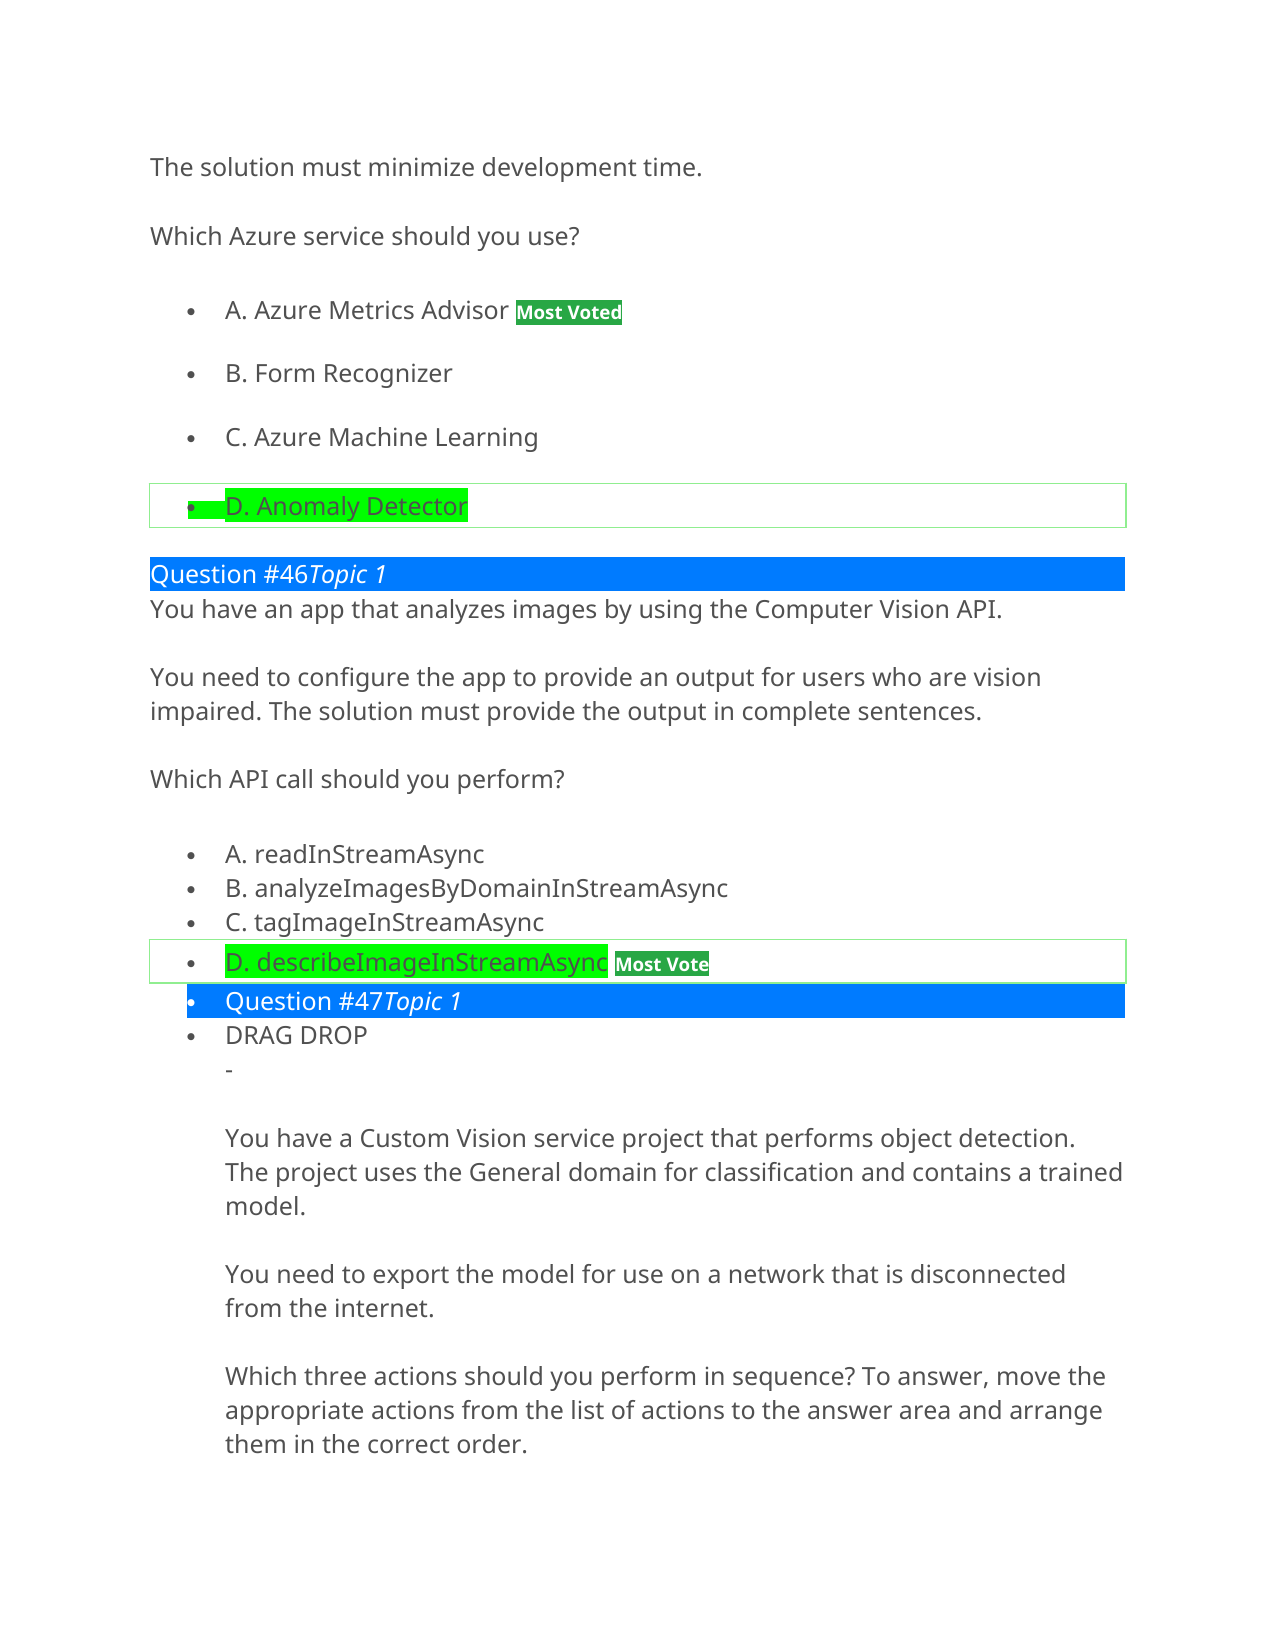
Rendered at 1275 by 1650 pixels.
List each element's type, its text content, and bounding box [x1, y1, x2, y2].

list D. Anomaly Detector [150, 484, 1125, 527]
list B. Form Recognizer [187, 356, 1125, 390]
list B. analyzeImagesByDomainInStreamAsync [187, 870, 1125, 904]
list A. Azure Metrics Advisor Most Voted [187, 293, 1125, 327]
list Question #47Topic 1 [187, 984, 1125, 1018]
text Question #46Topic 1 [150, 557, 1125, 591]
list A. readInStreamAsync [187, 836, 1125, 870]
list DRAG DROP - You have a Custom Vision service project that performs object detection. The project uses the General domain for classification and contains a trained model. You need to export the model for use on a network that is disconnected from the internet. Which three actions should you perform in sequence? To answer, move the appropriate actions from the list of actions to the answer area and arrange them in the correct order. [187, 1018, 1125, 1461]
text You have an app that analyzes images by using the Computer Vision API. You need to configure the app to provide an output for users who are vision impaired. The solution must provide the output in complete sentences. Which API call should you perform? [150, 591, 1125, 796]
list D. describeImageInStreamAsync Most Vote [150, 940, 1125, 982]
list C. tagImageInStreamAsync [187, 904, 1125, 938]
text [150, 150, 1125, 252]
list C. Azure Machine Learning [187, 419, 1125, 453]
